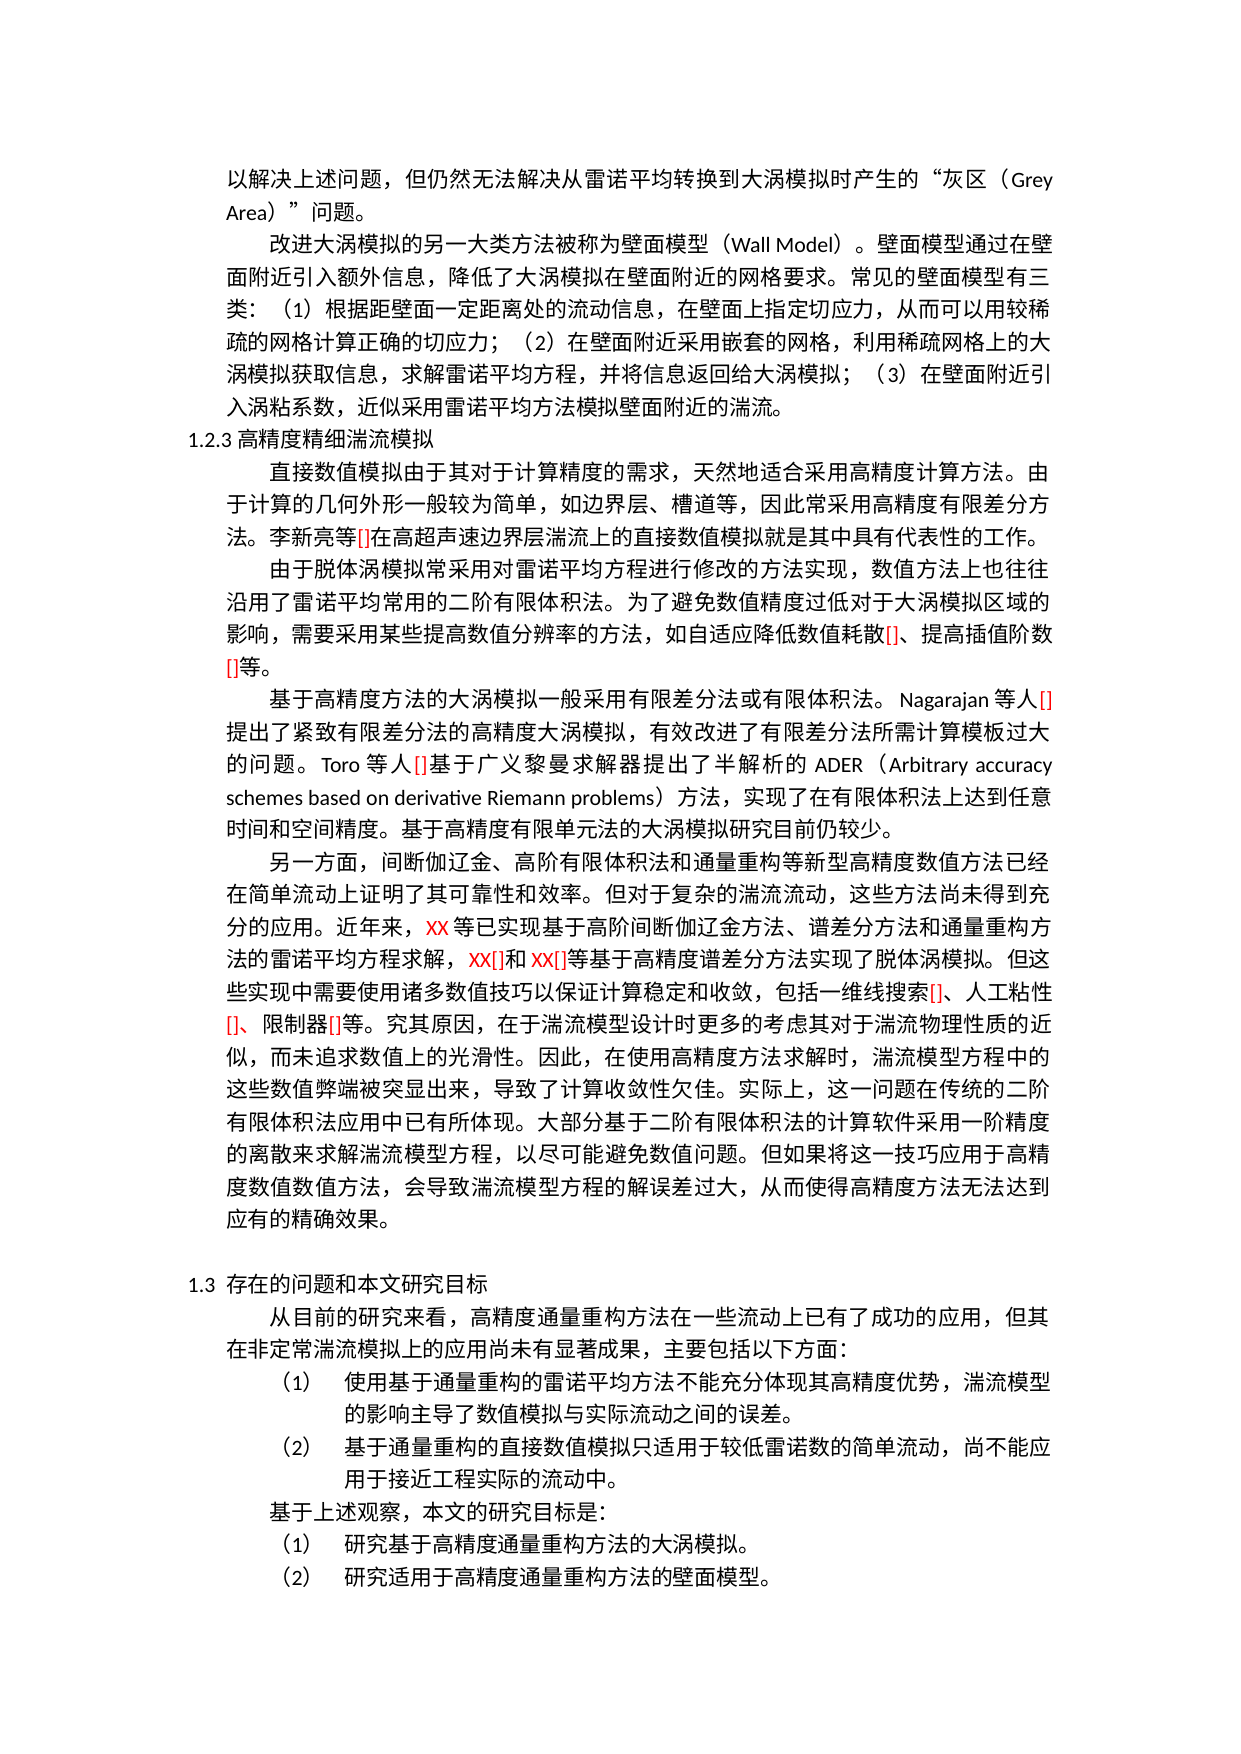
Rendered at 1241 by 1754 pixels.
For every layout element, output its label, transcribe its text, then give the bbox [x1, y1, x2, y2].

list 研究适用于高精度通量重构方法的壁面模型。 [269, 1559, 1053, 1592]
text 基于上述观察，本文的研究目标是： [226, 1494, 1053, 1527]
text 1.2.3 高精度精细湍流模拟 [187, 422, 1053, 454]
text 由于脱体涡模拟常采用对雷诺平均方程进行修改的方法实现，数值方法上也往往沿用了雷诺平均常用的二阶有限体积法。为了避免数值精度过低对于大涡模拟区域的影响，需要采用某些提高数值分辨率的方法，如自适应降低数值耗散[]、提高插值阶数[]等。 [226, 552, 1053, 682]
text 基于高精度方法的大涡模拟一般采用有限差分法或有限体积法。Nagarajan等人[]提出了紧致有限差分法的高精度大涡模拟，有效改进了有限差分法所需计算模板过大的问题。Toro等人[]基于广义黎曼求解器提出了半解析的ADER（Arbitrary accuracy schemes based on derivative Riemann problems）方法，实现了在有限体积法上达到任意时间和空间精度。基于高精度有限单元法的大涡模拟研究目前仍较少。 [226, 682, 1053, 844]
text 改进大涡模拟的另一大类方法被称为壁面模型（Wall Model）。壁面模型通过在壁面附近引入额外信息，降低了大涡模拟在壁面附近的网格要求。常见的壁面模型有三类：（1）根据距壁面一定距离处的流动信息，在壁面上指定切应力，从而可以用较稀疏的网格计算正确的切应力；（2）在壁面附近采用嵌套的网格，利用稀疏网格上的大涡模拟获取信息，求解雷诺平均方程，并将信息返回给大涡模拟；（3）在壁面附近引入涡粘系数，近似采用雷诺平均方法模拟壁面附近的湍流。 [226, 227, 1053, 422]
text 直接数值模拟由于其对于计算精度的需求，天然地适合采用高精度计算方法。由于计算的几何外形一般较为简单，如边界层、槽道等，因此常采用高精度有限差分方法。李新亮等[]在高超声速边界层湍流上的直接数值模拟就是其中具有代表性的工作。 [226, 454, 1053, 552]
list 基于通量重构的直接数值模拟只适用于较低雷诺数的简单流动，尚不能应用于接近工程实际的流动中。 [269, 1429, 1053, 1494]
list 研究基于高精度通量重构方法的大涡模拟。 [269, 1527, 1053, 1559]
list 存在的问题和本文研究目标 [187, 1267, 1053, 1299]
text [226, 162, 1053, 227]
text 从目前的研究来看，高精度通量重构方法在一些流动上已有了成功的应用，但其在非定常湍流模拟上的应用尚未有显著成果，主要包括以下方面： [226, 1299, 1053, 1364]
list 使用基于通量重构的雷诺平均方法不能充分体现其高精度优势，湍流模型的影响主导了数值模拟与实际流动之间的误差。 [269, 1364, 1053, 1429]
text 另一方面，间断伽辽金、高阶有限体积法和通量重构等新型高精度数值方法已经在简单流动上证明了其可靠性和效率。但对于复杂的湍流流动，这些方法尚未得到充分的应用。近年来，XX等已实现基于高阶间断伽辽金方法、谱差分方法和通量重构方法的雷诺平均方程求解，XX[]和XX[]等基于高精度谱差分方法实现了脱体涡模拟。但这些实现中需要使用诸多数值技巧以保证计算稳定和收敛，包括一维线搜索[]、人工粘性[]、限制器[]等。究其原因，在于湍流模型设计时更多的考虑其对于湍流物理性质的近似，而未追求数值上的光滑性。因此，在使用高精度方法求解时，湍流模型方程中的这些数值弊端被突显出来，导致了计算收敛性欠佳。实际上，这一问题在传统的二阶有限体积法应用中已有所体现。大部分基于二阶有限体积法的计算软件采用一阶精度的离散来求解湍流模型方程，以尽可能避免数值问题。但如果将这一技巧应用于高精度数值数值方法，会导致湍流模型方程的解误差过大，从而使得高精度方法无法达到应有的精确效果。 [226, 844, 1053, 1234]
